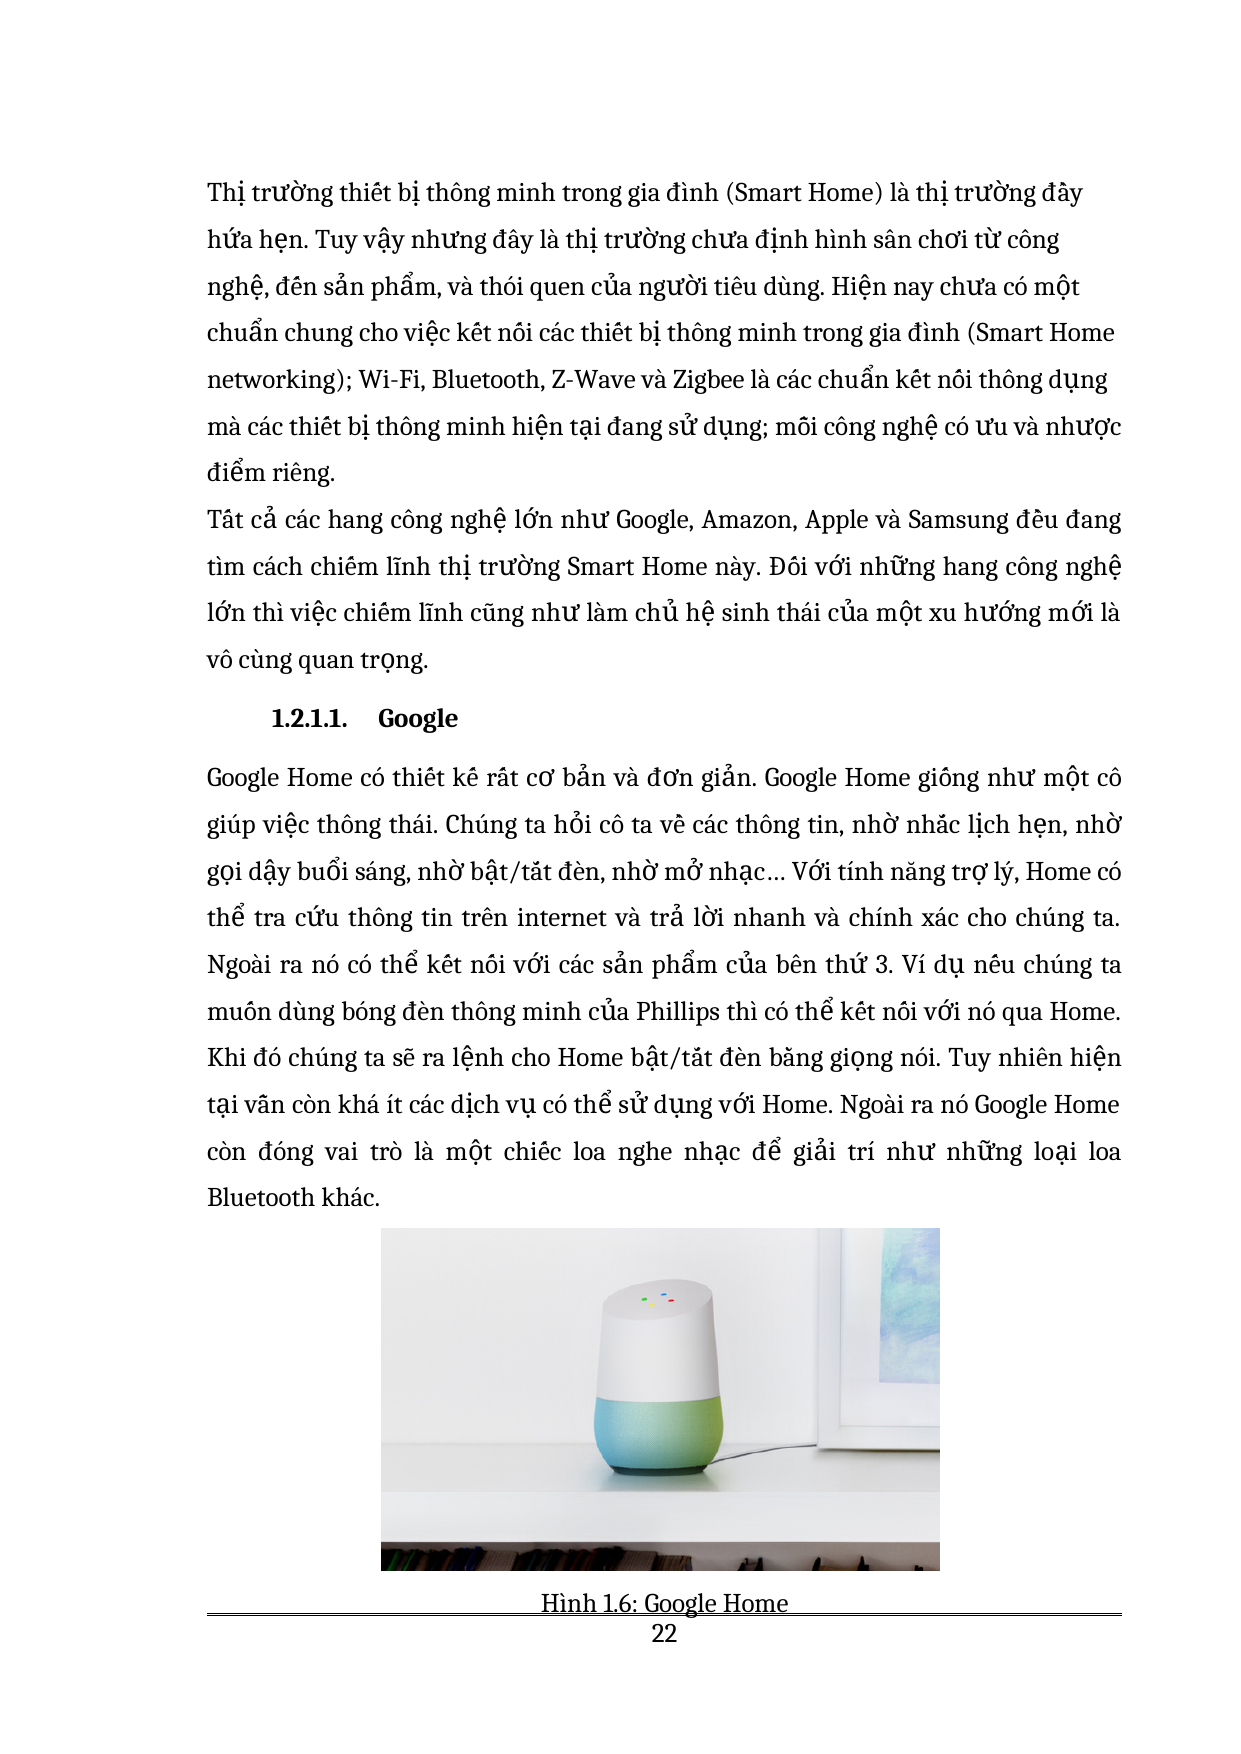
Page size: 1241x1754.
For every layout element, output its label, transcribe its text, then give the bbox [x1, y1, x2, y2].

subtitle Google [272, 703, 1122, 734]
text Tất cả các hang công nghệ lớn như Google, Amazon, Apple và Samsung đều đang tìm cách chiếm lĩnh thị trường Smart Home này. Đối với những hang công nghệ lớn thì việc chiếm lĩnh cũng như làm chủ hệ sinh thái của một xu hướng mới là vô cùng quan trọng. [207, 504, 1122, 675]
text Thị trường thiết bị thông minh trong gia đình (Smart Home) là thị trường đầy hứa hẹn. Tuy vậy nhưng đây là thị trường chưa định hình sân chơi từ công nghệ, đến sản phẩm, và thói quen của người tiêu dùng. Hiện nay chưa có một chuẩn chung cho việc kết nối các thiết bị thông minh trong gia đình (Smart Home networking); Wi-Fi, Bluetooth, Z-Wave và Zigbee là các chuẩn kết nối thông dụng mà các thiết bị thông minh hiện tại đang sử dụng; mỗi công nghệ có ưu và nhược điểm riêng. [207, 177, 1122, 488]
picture [381, 1228, 940, 1571]
text Google Home có thiết kế rất cơ bản và đơn giản. Google Home giống như một cô giúp việc thông thái. Chúng ta hỏi cô ta về các thông tin, nhờ nhắc lịch hẹn, nhờ gọi dậy buổi sáng, nhờ bật/tắt đèn, nhờ mở nhạc… Với tính năng trợ lý, Home có thể tra cứu thông tin trên internet và trả lời nhanh và chính xác cho chúng ta. Ngoài ra nó có thể kết nối với các sản phẩm của bên thứ 3. Ví dụ nếu chúng ta muốn dùng bóng đèn thông minh của Phillips thì có thể kết nối với nó qua Home. Khi đó chúng ta sẽ ra lệnh cho Home bật/tắt đèn bằng giọng nói. Tuy nhiên hiện tại vẫn còn khá ít các dịch vụ có thể sử dụng với Home. Ngoài ra nó Google Home còn đóng vai trò là một chiếc loa nghe nhạc để giải trí như những loại loa Bluetooth khác. [207, 762, 1122, 1213]
